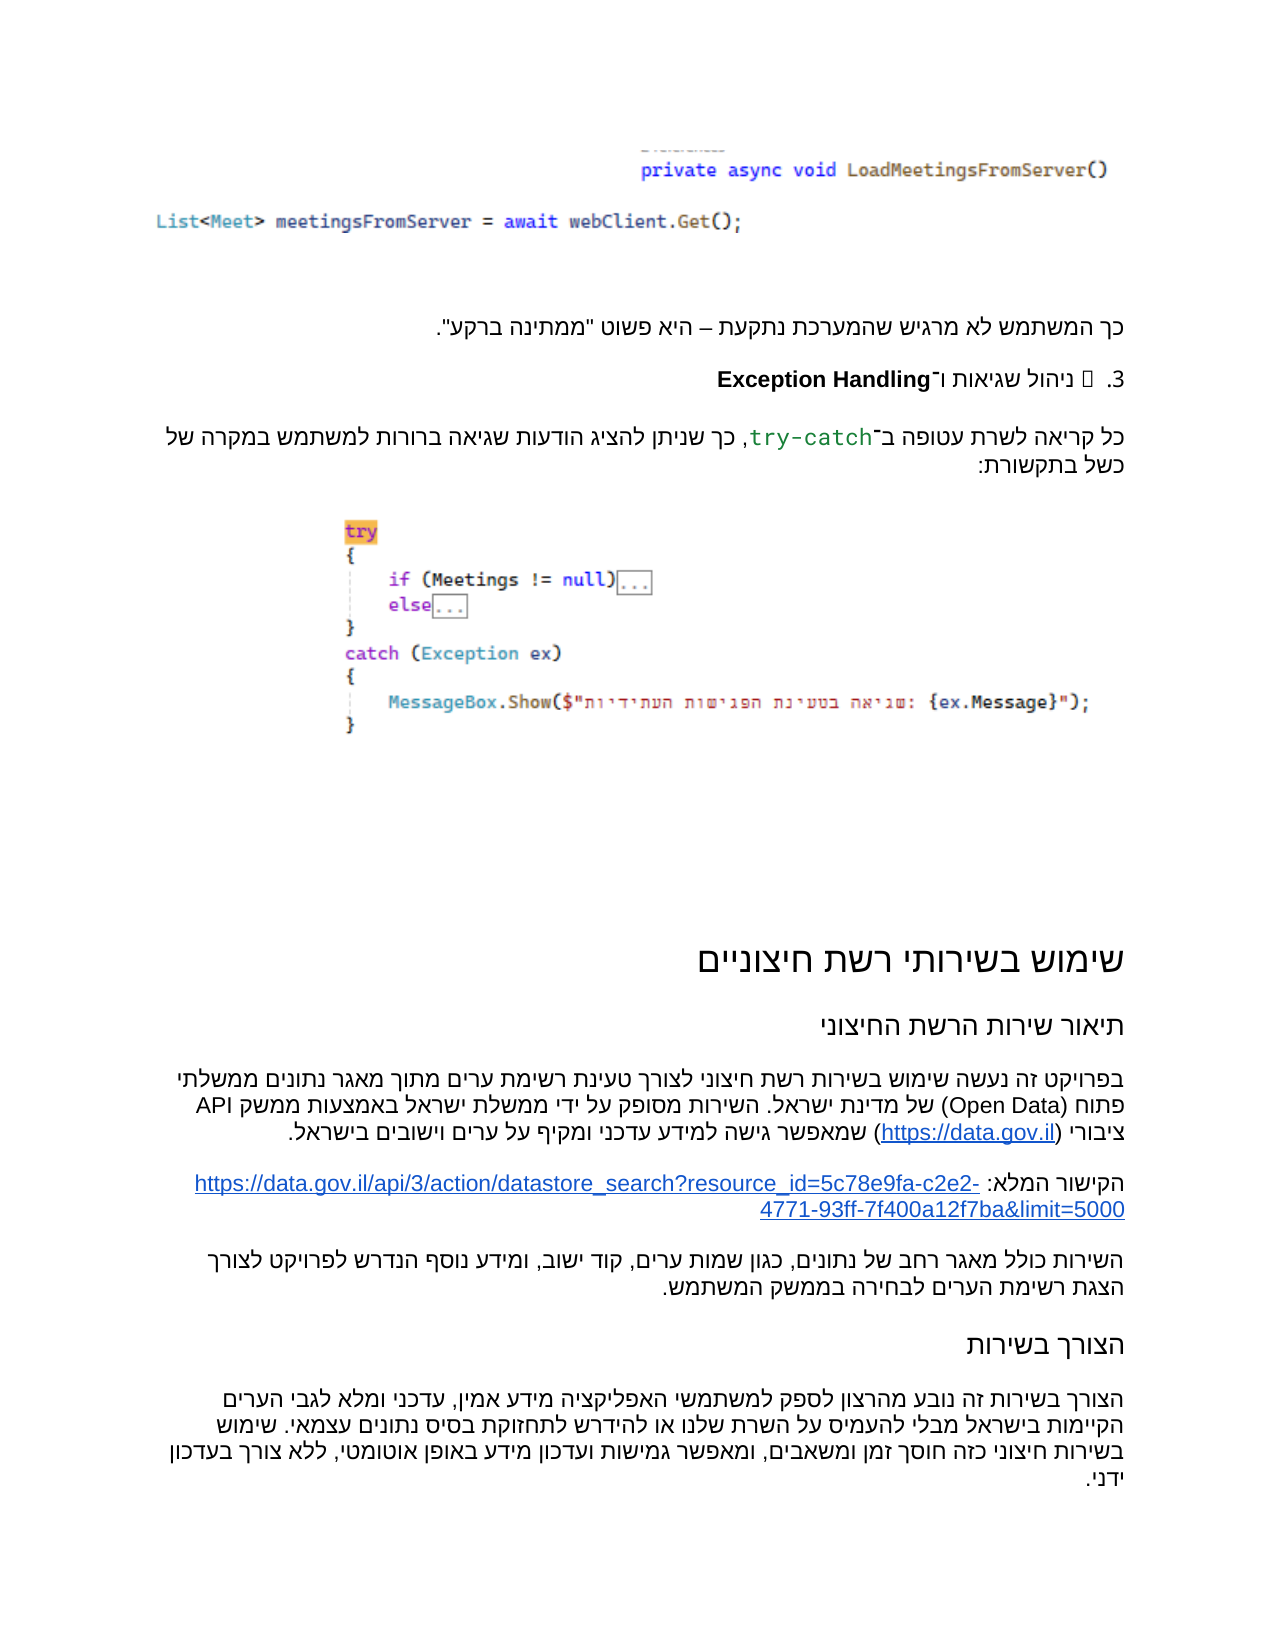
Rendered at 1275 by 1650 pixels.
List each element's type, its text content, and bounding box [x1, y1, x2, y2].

subtitle 3. ✅ ניהול שגיאות ו־Exception Handling [150, 366, 1125, 397]
subtitle תיאור שירות הרשת החיצוני [150, 1009, 1125, 1041]
subtitle הצורך בשירות [150, 1329, 1125, 1361]
text הקישור המלא: https://data.gov.il/api/3/action/datastore_search?resource_id=5c78e9fa-c2e2-4771-93ff-7f400a12f7ba&limit=5000 [150, 1170, 1125, 1222]
picture [150, 207, 763, 233]
subtitle שימוש בשירותי רשת חיצוניים [150, 939, 1125, 980]
picture [326, 503, 1125, 757]
text כל קריאה לשרת עטופה ב־try-catch, כך שניתן להציג הודעות שגיאה ברורות למשתמש במקרה של כשל בתקשורת: [150, 422, 1125, 478]
text הצורך בשירות זה נובע מהרצון לספק למשתמשי האפליקציה מידע אמין, עדכני ומלא לגבי הערים הקיימות בישראל מבלי להעמיס על השרת שלנו או להידרש לתחזוקת בסיס נתונים עצמאי. שימוש בשירות חיצוני כזה חוסך זמן ומשאבים, ומאפשר גמישות ועדכון מידע באופן אוטומטי, ללא צורך בעדכון ידני. [150, 1386, 1125, 1491]
text השירות כולל מאגר רחב של נתונים, כגון שמות ערים, קוד ישוב, ומידע נוסף הנדרש לפרויקט לצורך הצגת רשימת הערים לבחירה בממשק המשתמש. [150, 1247, 1125, 1300]
text כך המשתמש לא מרגיש שהמערכת נתקעת – היא פשוט "ממתינה ברקע". [150, 314, 1125, 341]
text בפרויקט זה נעשה שימוש בשירות רשת חיצוני לצורך טעינת רשימת ערים מתוך מאגר נתונים ממשלתי פתוח (Open Data) של מדינת ישראל. השירות מסופק על ידי ממשלת ישראל באמצעות ממשק API ציבורי (https://data.gov.il) שמאפשר גישה למידע עדכני ומקיף על ערים וישובים בישראל. [150, 1066, 1125, 1145]
picture [631, 150, 1125, 183]
